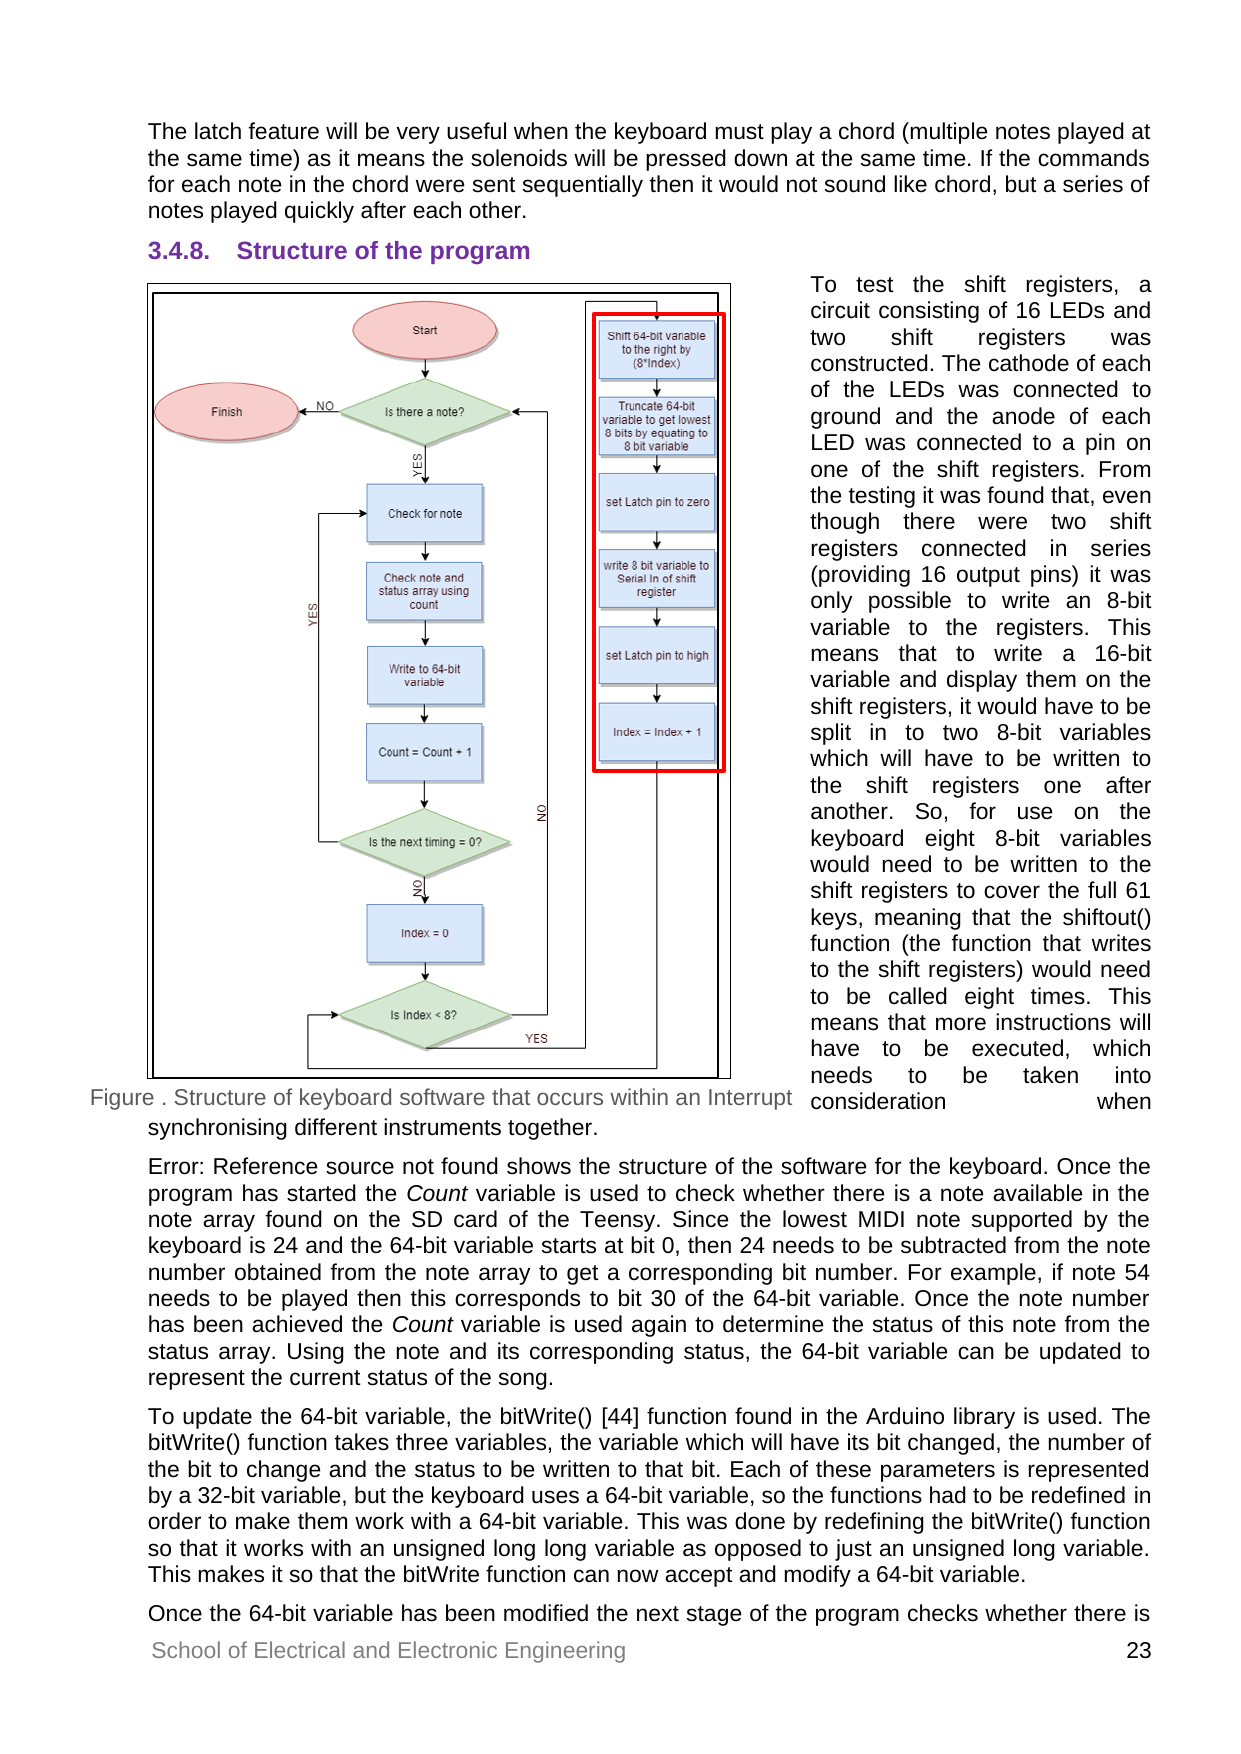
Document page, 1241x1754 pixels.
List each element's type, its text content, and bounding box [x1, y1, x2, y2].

text The latch feature will be very useful when the keyboard must play a chord (multiple notes played at the same time) as it means the solenoids will be pressed down at the same time. If the commands for each note in the chord were sent sequentially then it would not sound like chord, but a series of notes played quickly after each other. [148, 118, 1152, 223]
subtitle Structure of the program [148, 236, 1152, 265]
text To test the shift registers, a circuit consisting of 16 LEDs and two shift registers was constructed. The cathode of each of the LEDs was connected to ground and the anode of each LED was connected to a pin on one of the shift registers. From the testing it was found that, even though there were two shift registers connected in series (providing 16 output pins) it was only possible to write an 8-bit variable to the registers. This means that to write a 16-bit variable and display them on the shift registers, it would have to be split in to two 8-bit variables which will have to be written to the shift registers one after another. So, for use on the keyboard eight 8-bit variables would need to be written to the shift registers to cover the full 61 keys, meaning that the shiftout() function (the function that writes to the shift registers) would need to be called eight times. This means that more instructions will have to be executed, which needs to be taken into consideration when synchronising different instruments together. [148, 271, 1152, 1141]
text To update the 64-bit variable, the bitWrite() function found in the Arduino library is used. The bitWrite() function takes three variables, the variable which will have its bit changed, the number of the bit to change and the status to be written to that bit. Each of these parameters is represented by a 32-bit variable, but the keyboard uses a 64-bit variable, so the functions had to be redefined in order to make them work with a 64-bit variable. This was done by redefining the bitWrite() function so that it works with an unsigned long long variable as opposed to just an unsigned long variable. This makes it so that the bitWrite function can now accept and modify a 64-bit variable. [148, 1403, 1152, 1587]
